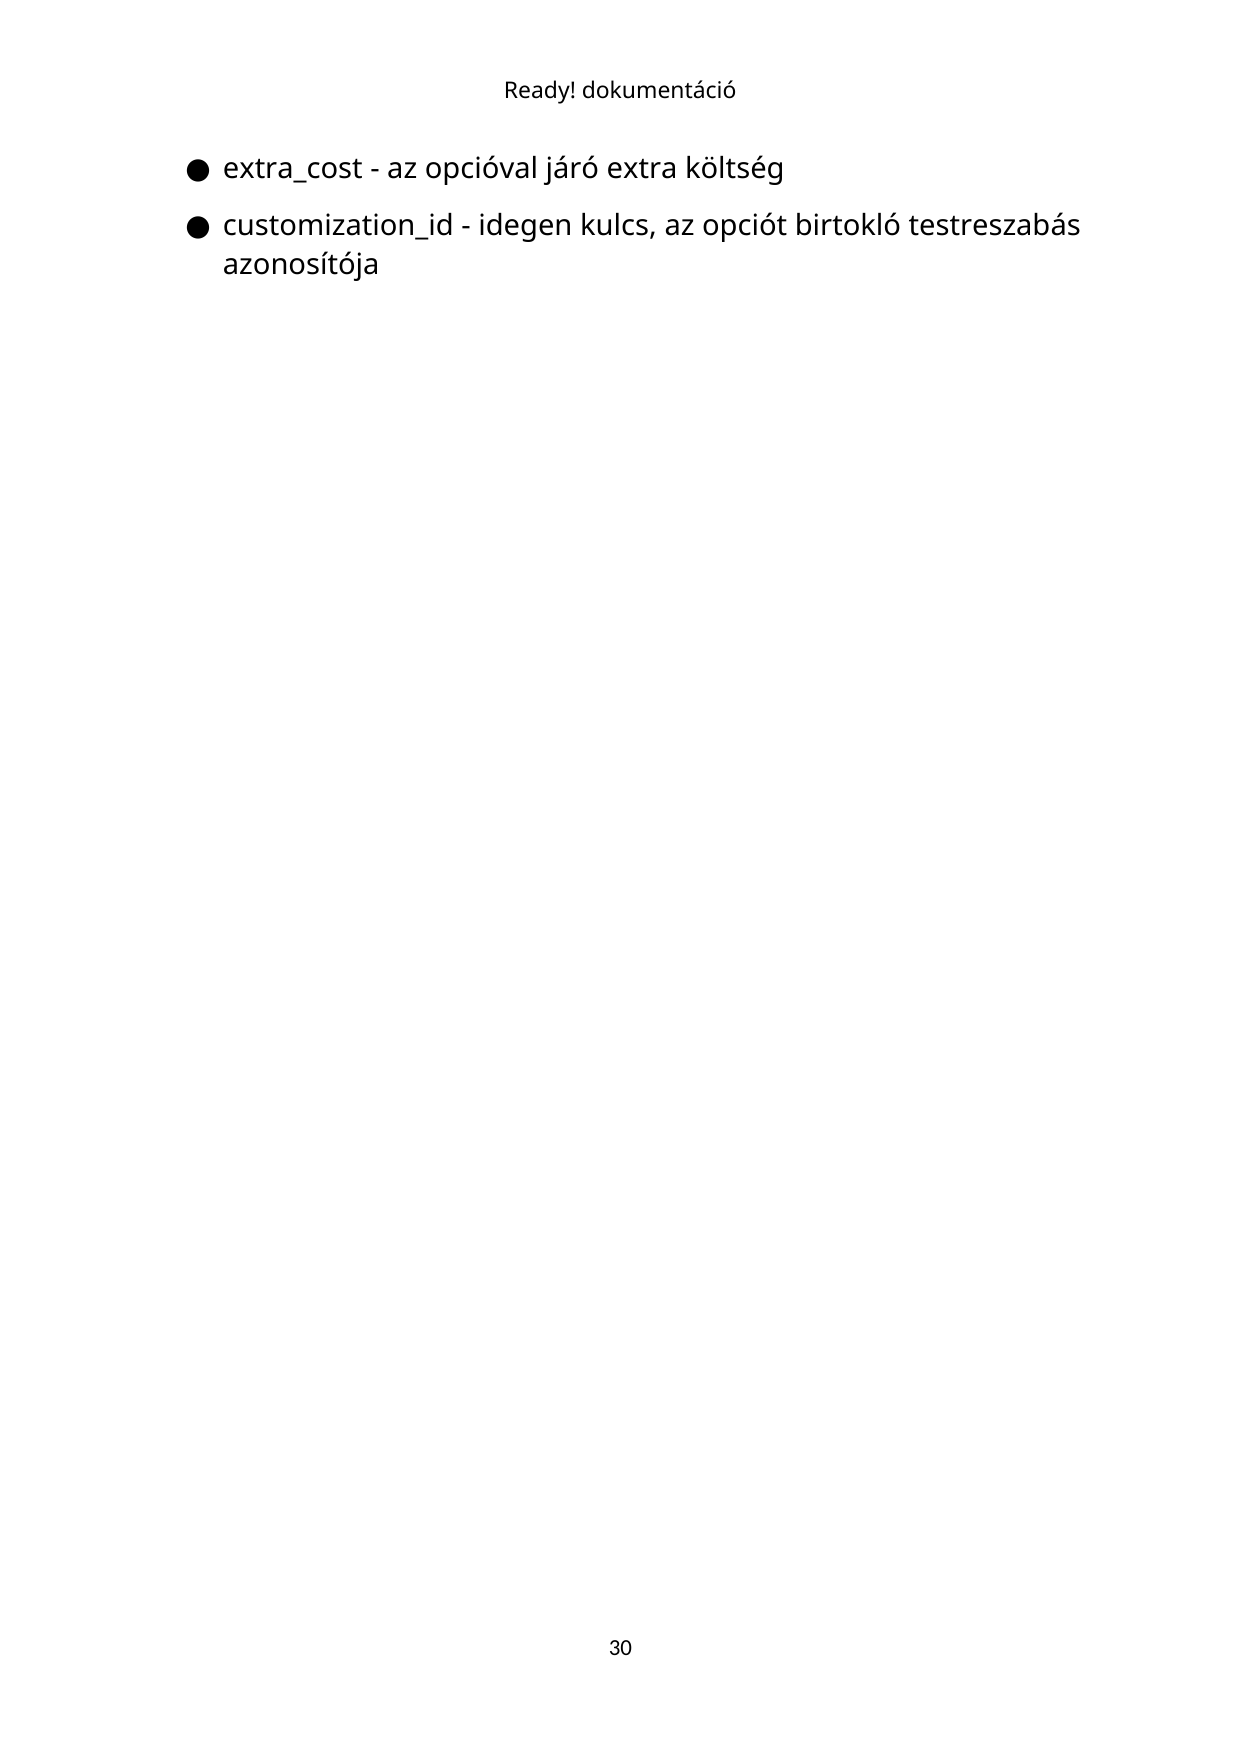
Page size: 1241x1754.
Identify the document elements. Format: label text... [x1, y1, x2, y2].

list extra_cost - az opcióval járó extra költség [185, 148, 1093, 187]
list customization_id - idegen kulcs, az opciót birtokló testreszabás azonosítója [185, 204, 1093, 283]
